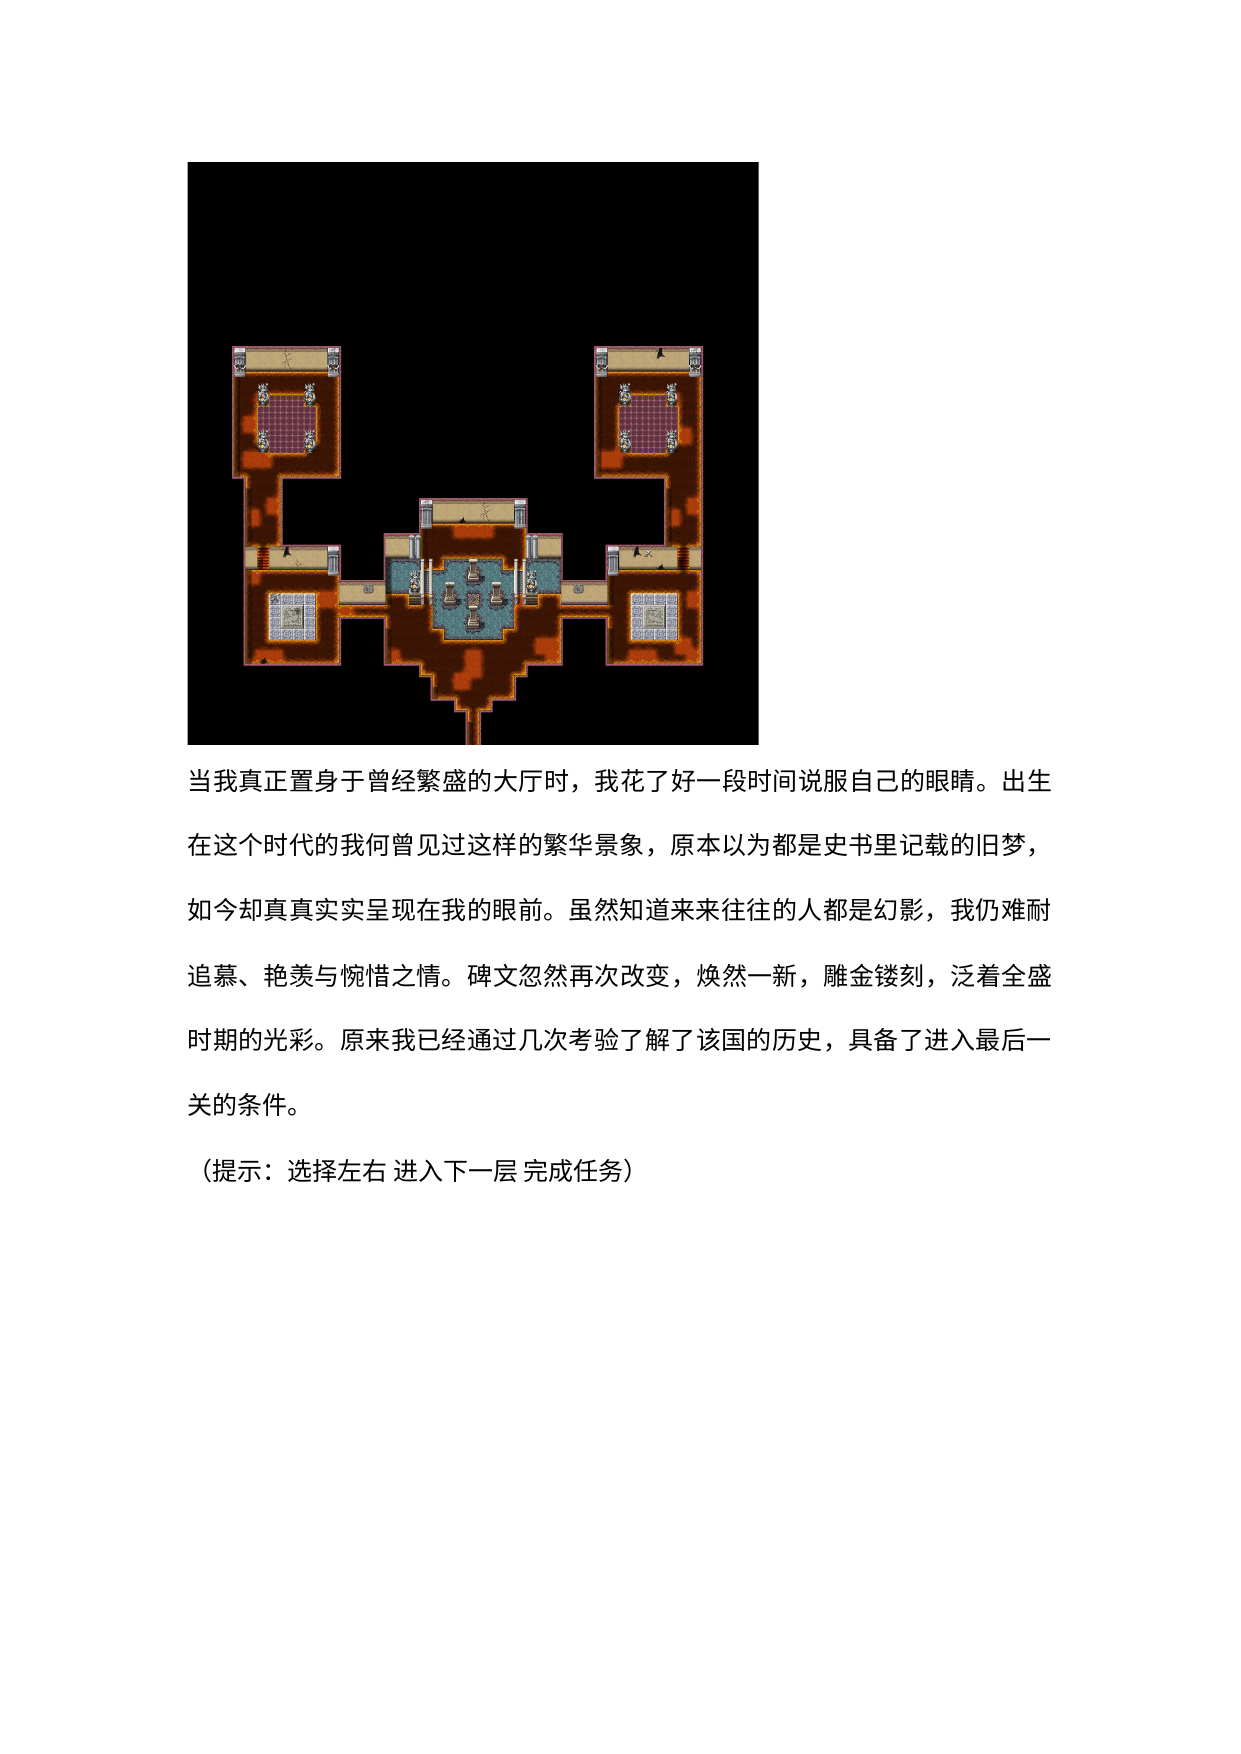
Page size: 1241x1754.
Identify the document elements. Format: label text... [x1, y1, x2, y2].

text （提示：选择左右 进入下一层 完成任务） [187, 1137, 1053, 1202]
text 当我真正置身于曾经繁盛的大厅时，我花了好一段时间说服自己的眼睛。出生在这个时代的我何曾见过这样的繁华景象，原本以为都是史书里记载的旧梦，如今却真真实实呈现在我的眼前。虽然知道来来往往的人都是幻影，我仍难耐追慕、艳羡与惋惜之情。碑文忽然再次改变，焕然一新，雕金镂刻，泛着全盛时期的光彩。原来我已经通过几次考验了解了该国的历史，具备了进入最后一关的条件。 [187, 747, 1053, 1137]
picture [187, 162, 759, 745]
